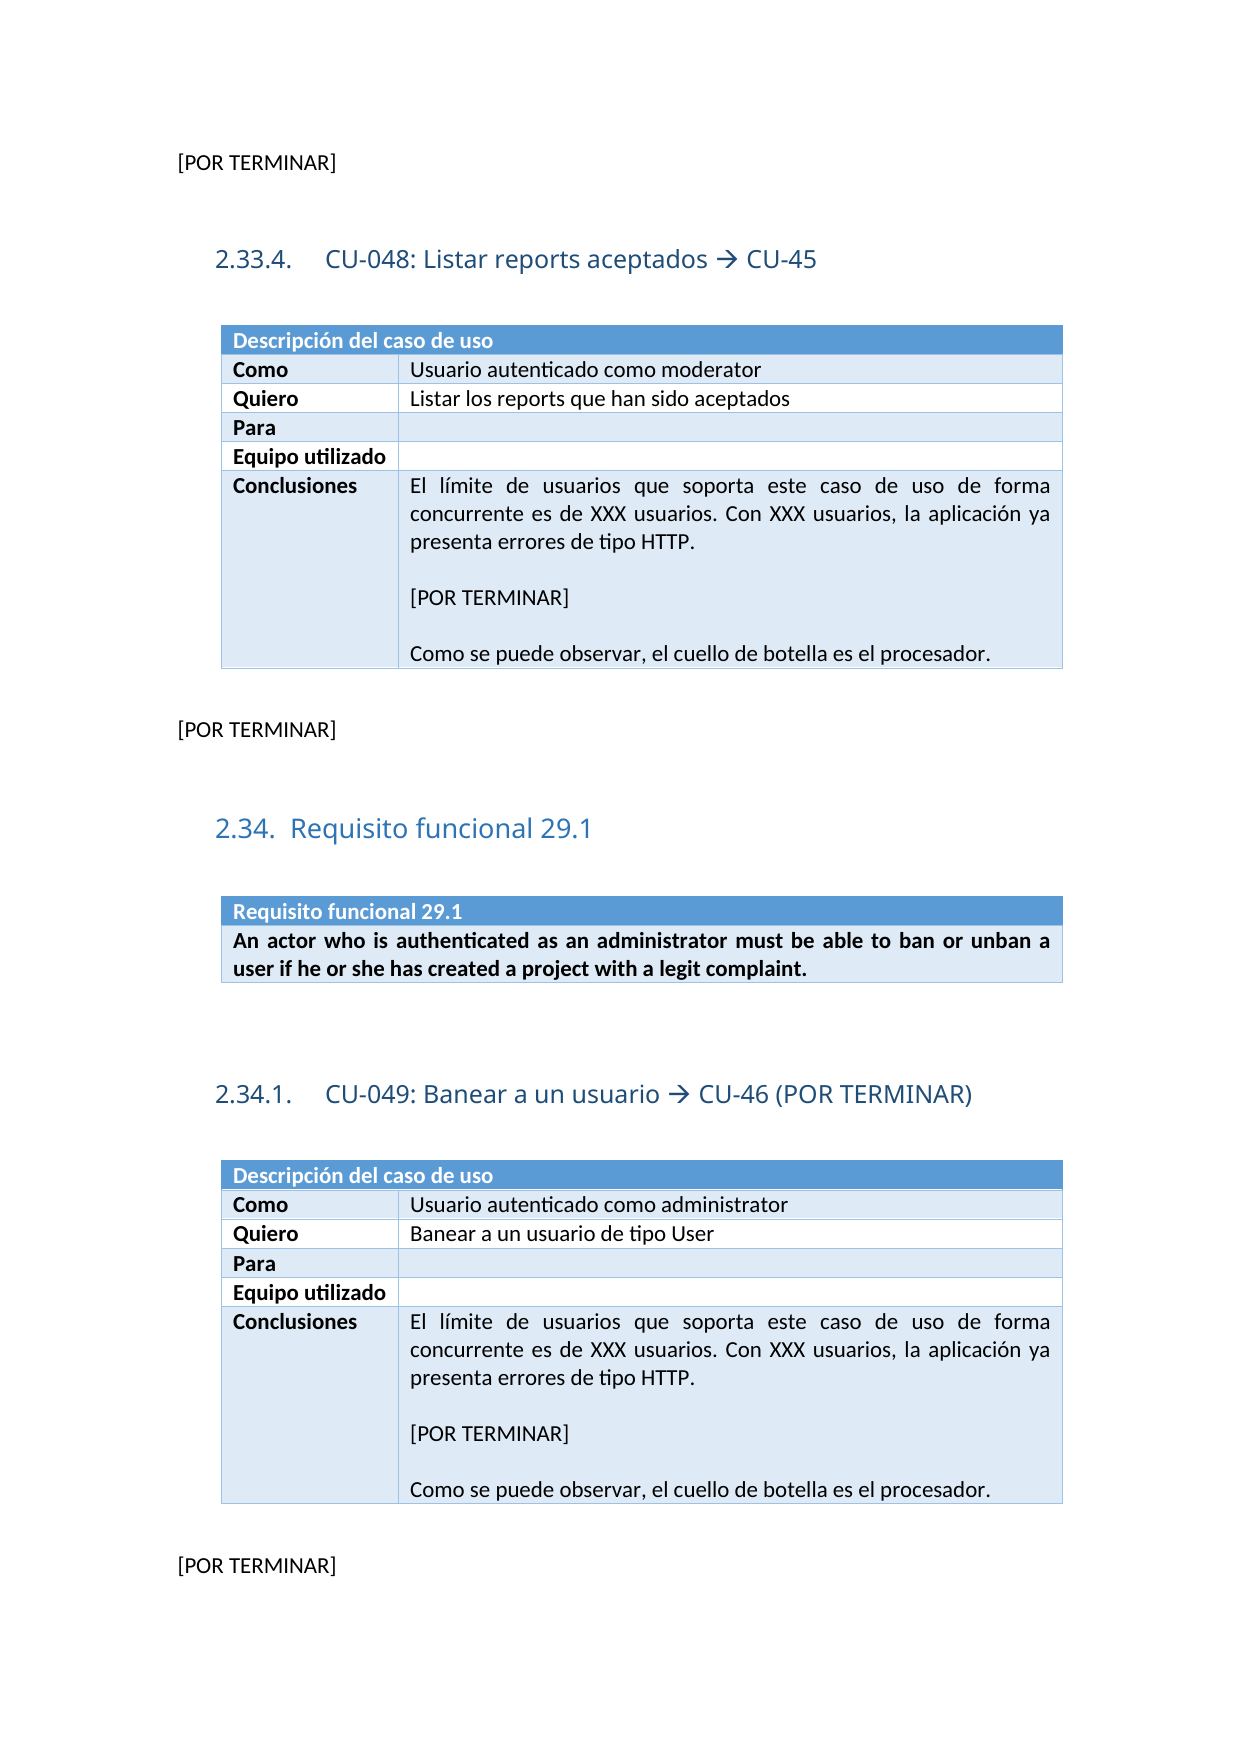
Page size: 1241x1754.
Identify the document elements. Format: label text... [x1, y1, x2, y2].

table_cell Usuario autenticado como moderator [399, 355, 1062, 383]
subtitle Requisito funcional 29.1 [215, 809, 1063, 846]
table_cell [399, 1278, 1062, 1306]
table_header Descripción del caso de uso [222, 326, 1062, 354]
table_header Requisito funcional 29.1 [222, 897, 1062, 925]
table_cell Para [222, 413, 398, 441]
table_cell Usuario autenticado como administrator [399, 1191, 1062, 1218]
table_cell Para [222, 1249, 398, 1277]
table_cell Equipo utilizado [222, 442, 398, 470]
table_cell Conclusiones [222, 1307, 398, 1503]
table_cell Como [222, 1191, 398, 1218]
table_cell [399, 442, 1062, 470]
table_cell [399, 1249, 1062, 1277]
table_cell Quiero [222, 384, 398, 412]
table_cell An actor who is authenticated as an administrator must be able to ban or unban a user if he or she has created a project with a legit complaint. [222, 926, 1062, 982]
table_cell Equipo utilizado [222, 1278, 398, 1306]
text [POR TERMINAR] [177, 148, 1063, 176]
subtitle CU-048: Listar reports aceptados CU-45 [215, 241, 1063, 275]
table_cell [399, 413, 1062, 441]
text [POR TERMINAR] [177, 715, 1063, 743]
table_cell Listar los reports que han sido aceptados [399, 384, 1062, 412]
table_cell Quiero [222, 1220, 398, 1248]
subtitle CU-049: Banear a un usuario CU-46 (POR TERMINAR) [215, 1077, 1063, 1111]
table_header Descripción del caso de uso [222, 1161, 1062, 1189]
table_cell Conclusiones [222, 471, 398, 667]
table_cell Como [222, 355, 398, 383]
text [POR TERMINAR] [177, 1551, 1063, 1579]
table_cell Banear a un usuario de tipo User [399, 1220, 1062, 1248]
